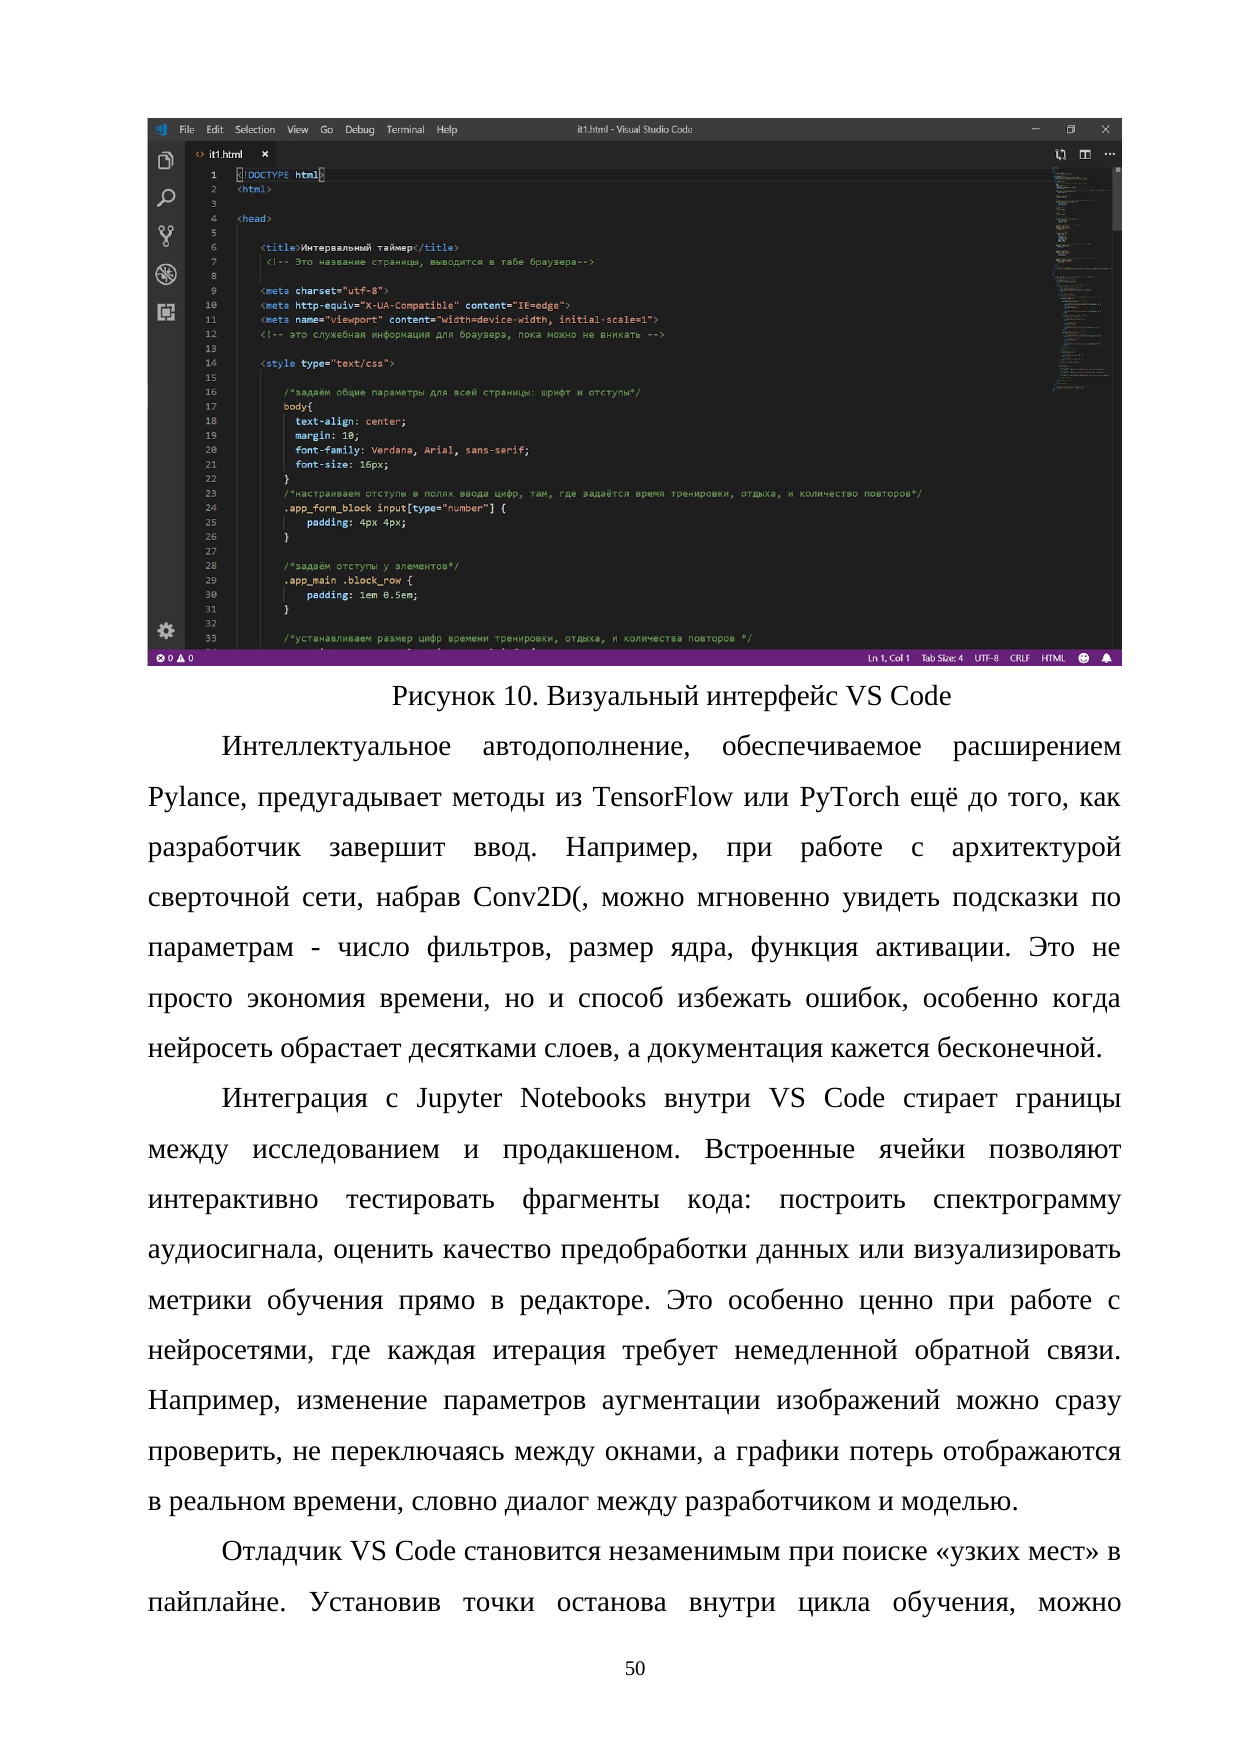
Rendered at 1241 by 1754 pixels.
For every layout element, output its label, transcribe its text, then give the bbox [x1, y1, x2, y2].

text Интеграция с Jupyter Notebooks внутри VS Code стирает границы между исследованием и продакшеном. Встроенные ячейки позволяют интерактивно тестировать фрагменты кода: построить спектрограмму аудиосигнала, оценить качество предобработки данных или визуализировать метрики обучения прямо в редакторе. Это особенно ценно при работе с нейросетями, где каждая итерация требует немедленной обратной связи. Например, изменение параметров аугментации изображений можно сразу проверить, не переключаясь между окнами, а графики потерь отображаются в реальном времени, словно диалог между разработчиком и моделью. [148, 1081, 1122, 1517]
picture [147, 118, 1122, 666]
text Интеллектуальное автодополнение, обеспечиваемое расширением Pylance, предугадывает методы из TensorFlow или PyTorch ещё до того, как разработчик завершит ввод. Например, при работе с архитектурой сверточной сети, набрав Conv2D(, можно мгновенно увидеть подсказки по параметрам - число фильтров, размер ядра, функция активации. Это не просто экономия времени, но и способ избежать ошибок, особенно когда нейросеть обрастает десятками слоев, а документация кажется бесконечной. [148, 728, 1122, 1064]
text Рисунок 10. Визуальный интерфейс VS Code [148, 678, 1122, 712]
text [148, 1533, 1122, 1617]
